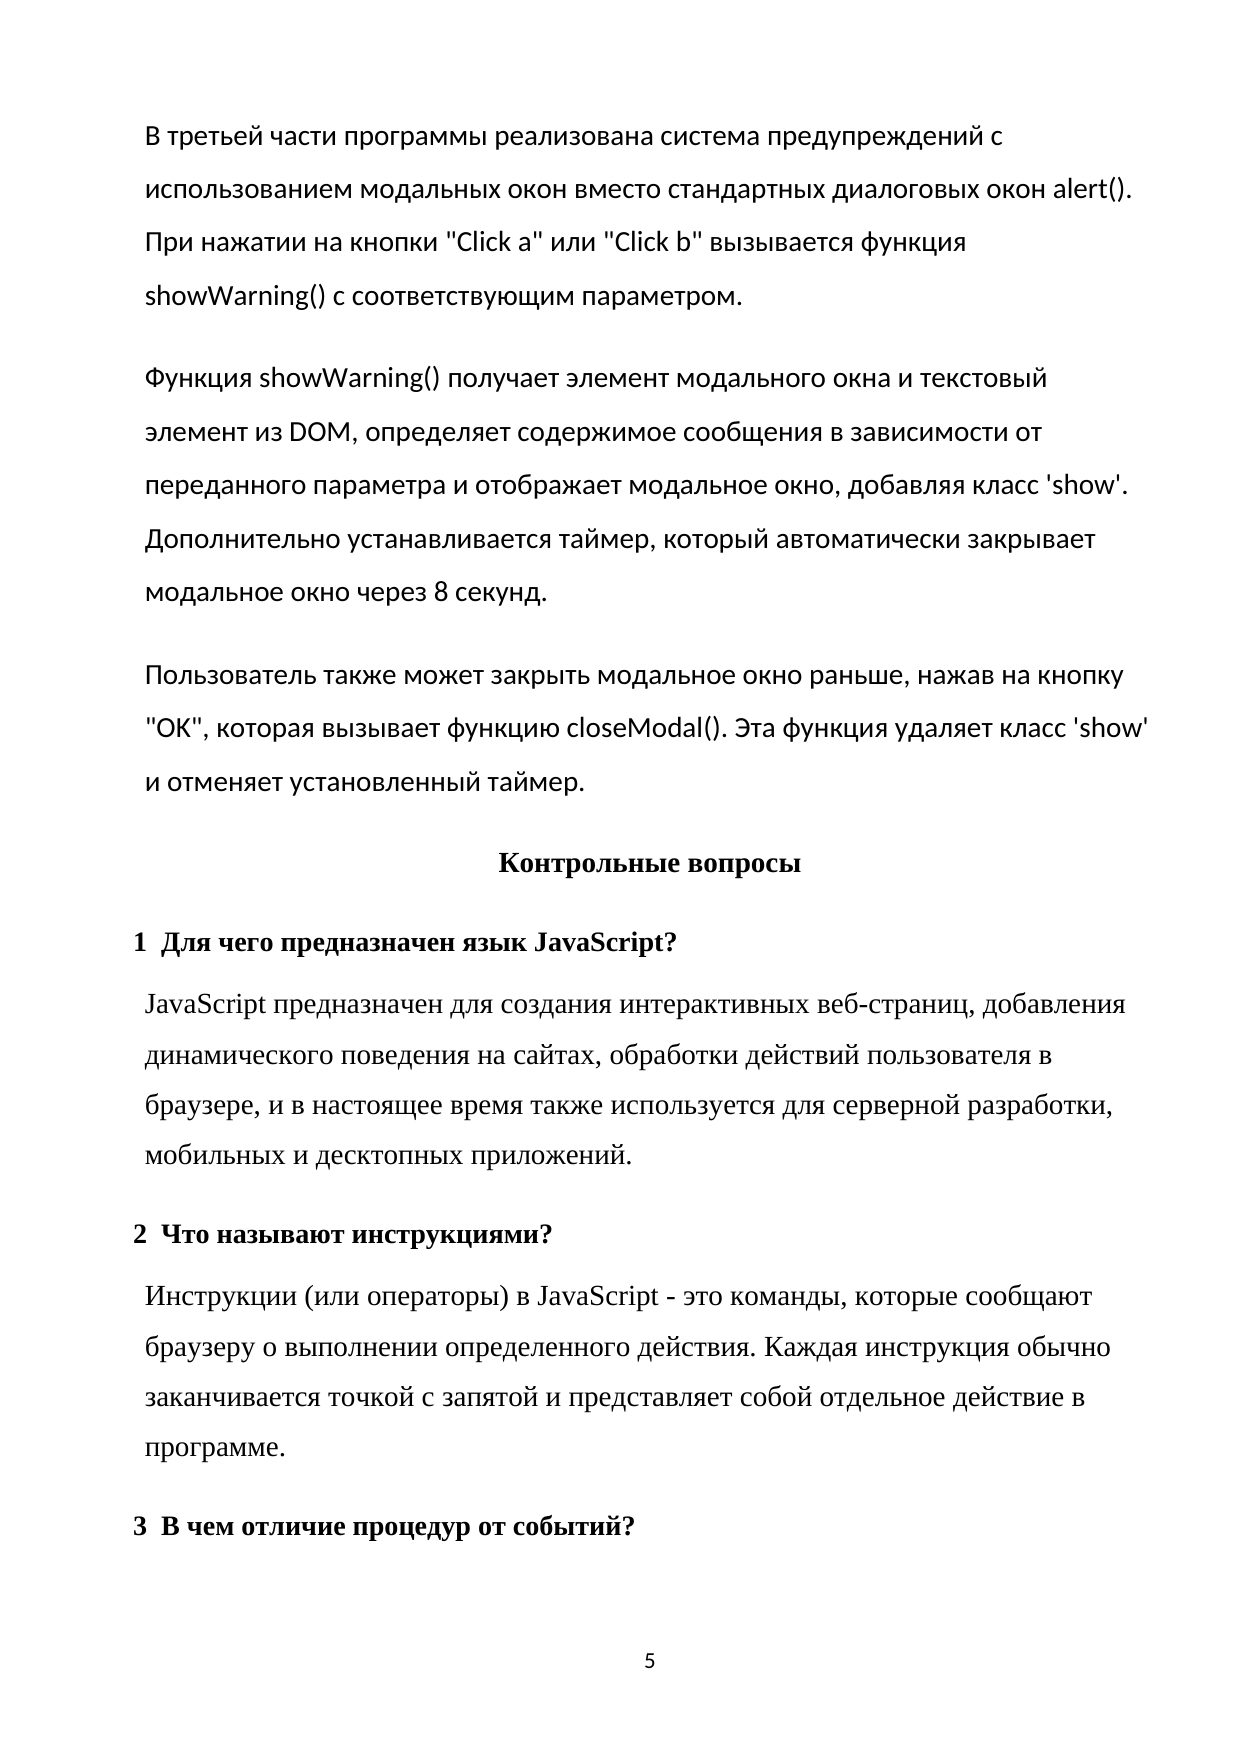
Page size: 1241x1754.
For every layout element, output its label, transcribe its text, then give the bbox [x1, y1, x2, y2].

text Инструкции (или операторы) в JavaScript - это команды, которые сообщают браузеру о выполнении определенного действия. Каждая инструкция обычно заканчивается точкой с запятой и представляет собой отдельное действие в программе. [144, 1278, 1155, 1463]
text Функция showWarning() получает элемент модального окна и текстовый элемент из DOM, определяет содержимое сообщения в зависимости от переданного параметра и отображает модальное окно, добавляя класс 'show'. Дополнительно устанавливается таймер, который автоматически закрывает модальное окно через 8 секунд. [144, 359, 1155, 609]
subtitle 1 Для чего предназначен язык JavaScript? [133, 925, 1166, 957]
text Пользователь также может закрыть модальное окно раньше, нажав на кнопку "OK", которая вызывает функцию closeModal(). Эта функция удаляет класс 'show' и отменяет установленный таймер. [144, 656, 1155, 798]
subtitle Контрольные вопросы [144, 845, 1155, 879]
subtitle 2 Что называют инструкциями? [133, 1217, 1166, 1249]
text В третьей части программы реализована система предупреждений с использованием модальных окон вместо стандартных диалоговых окон alert(). При нажатии на кнопки "Click a" или "Click b" вызывается функция showWarning() с соответствующим параметром. [144, 117, 1155, 313]
subtitle 3 В чем отличие процедур от событий? [133, 1509, 1166, 1541]
text JavaScript предназначен для создания интерактивных веб-страниц, добавления динамического поведения на сайтах, обработки действий пользователя в браузере, и в настоящее время также используется для серверной разработки, мобильных и десктопных приложений. [144, 986, 1155, 1171]
